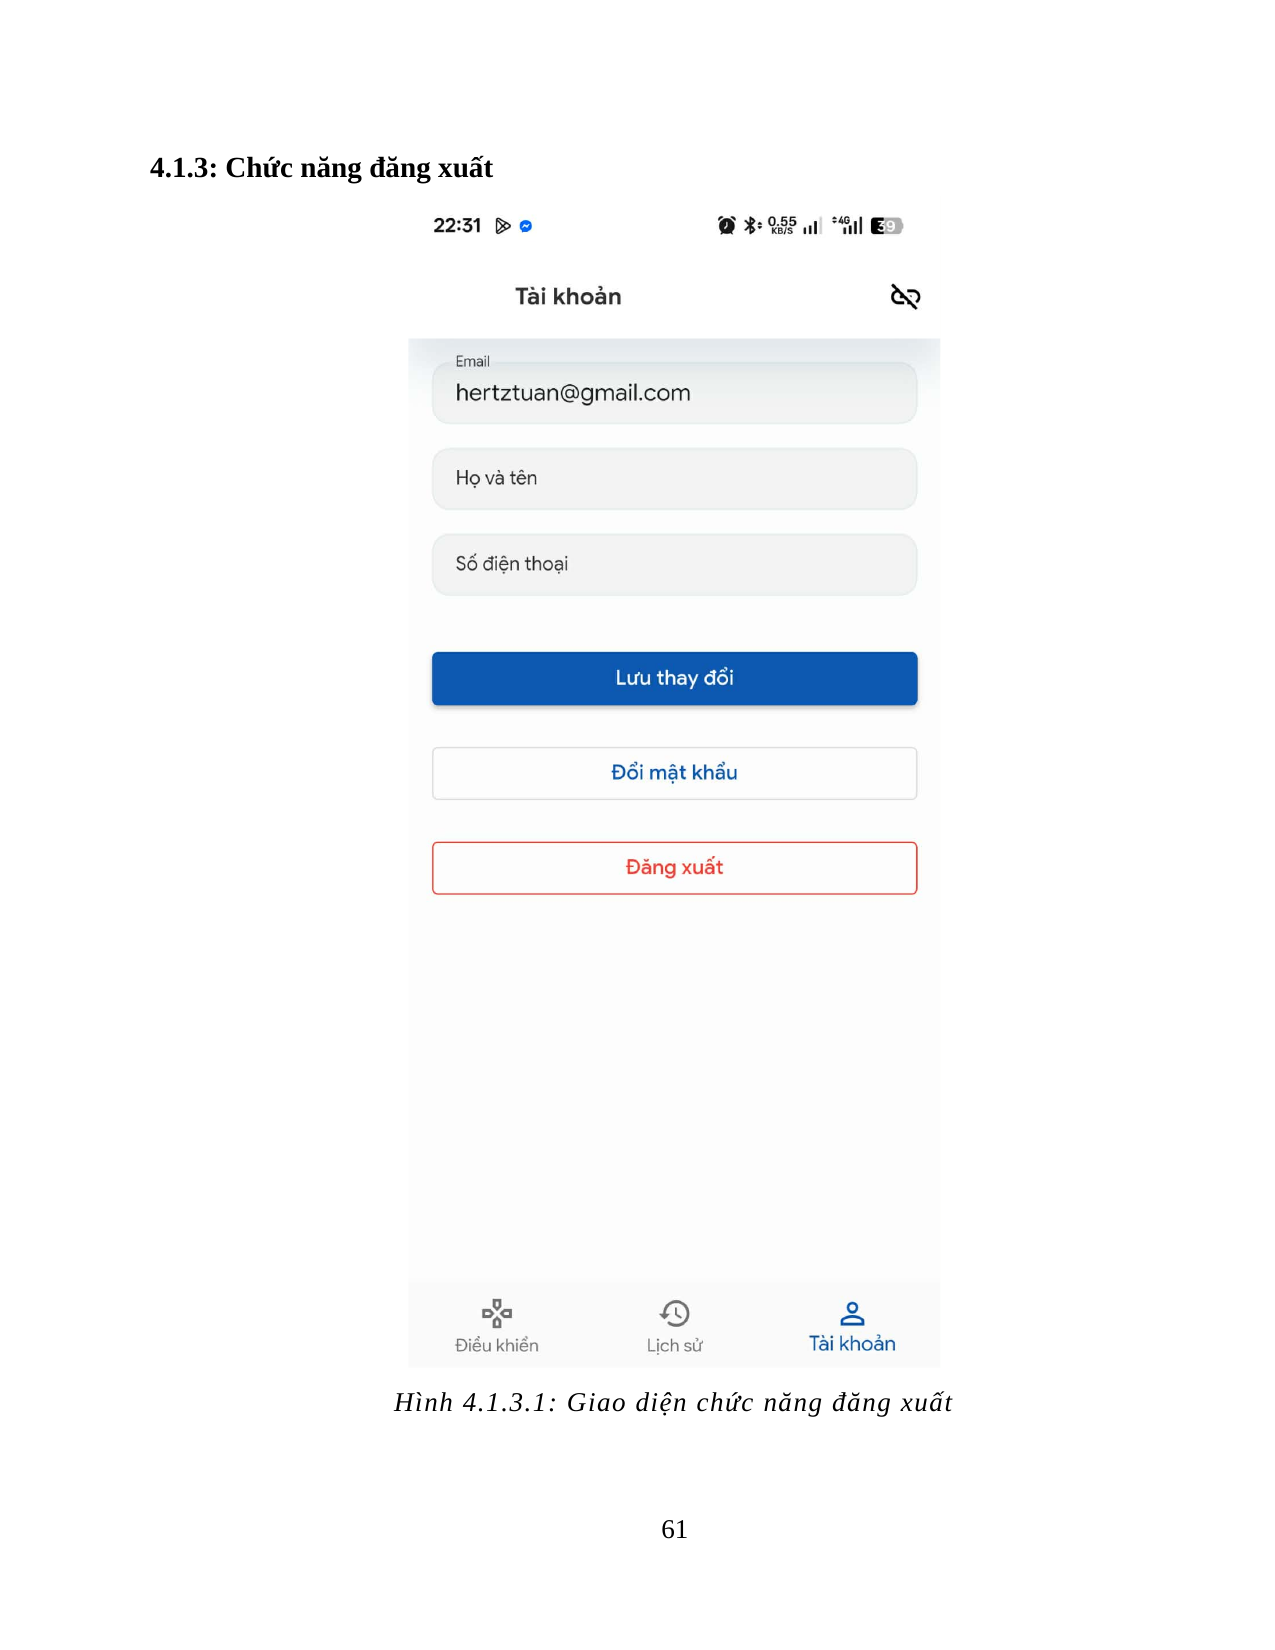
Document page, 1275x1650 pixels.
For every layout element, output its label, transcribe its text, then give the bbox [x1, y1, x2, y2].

subtitle Hình 4.1.3.1: Giao diện chức năng đăng xuất [150, 1386, 1125, 1417]
subtitle 4.1.3: Chức năng đăng xuất [150, 150, 1125, 183]
picture [408, 196, 941, 1368]
